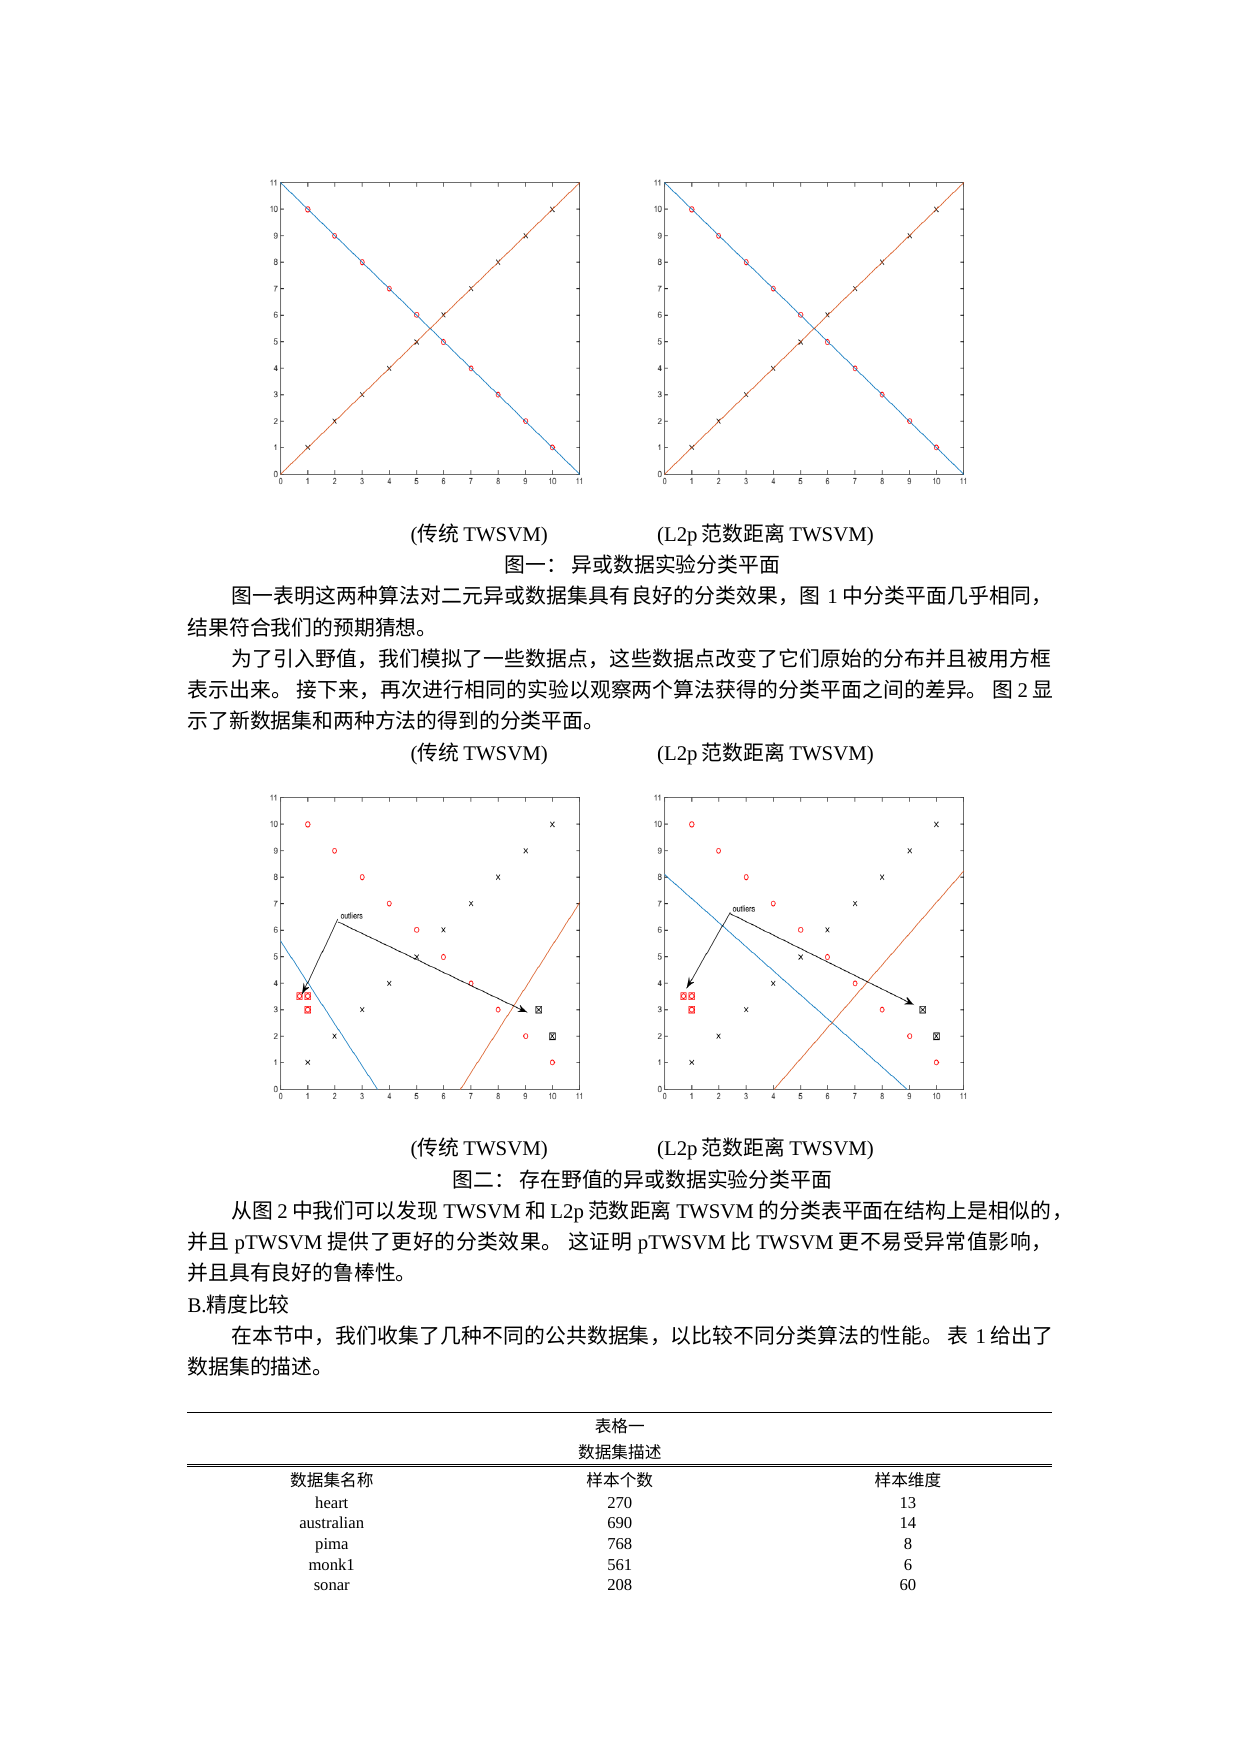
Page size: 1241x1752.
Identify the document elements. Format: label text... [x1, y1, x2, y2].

text (传统TWSVM) (L2p范数距离TWSVM) [187, 735, 1053, 766]
table_cell monk1 [187, 1554, 476, 1575]
table_cell pima [187, 1534, 476, 1554]
table_cell 数据集名称 [187, 1467, 476, 1493]
table_header 表格一 数据集描述 [187, 1413, 1052, 1464]
table_cell 8 [763, 1534, 1052, 1554]
text 图二： 存在野值的异或数据实验分类平面 [187, 1162, 1053, 1193]
table_cell 14 [763, 1513, 1052, 1534]
text 为了引入野值，我们模拟了一些数据点，这些数据点改变了它们原始的分布并且被用方框表示出来。 接下来，再次进行相同的实验以观察两个算法获得的分类平面之间的差异。 图2显示了新数据集和两种方法的得到的分类平面。 [187, 641, 1053, 735]
table_cell 208 [476, 1575, 763, 1595]
table_cell 样本个数 [476, 1467, 763, 1493]
text 图一表明这两种算法对二元异或数据集具有良好的分类效果，图1中分类平面几乎相同，结果符合我们的预期猜想。 [187, 579, 1053, 641]
table_cell sonar [187, 1575, 476, 1595]
table_cell 690 [476, 1513, 763, 1534]
text (传统TWSVM) (L2p范数距离TWSVM) [187, 1131, 1053, 1162]
table_cell 13 [763, 1493, 1052, 1513]
text (传统TWSVM) (L2p范数距离TWSVM) [187, 516, 1053, 548]
text 从图2中我们可以发现TWSVM和L2p范数距离TWSVM的分类表平面在结构上是相似的，并且pTWSVM提供了更好的分类效果。 这证明pTWSVM比TWSVM更不易受异常值影响，并且具有良好的鲁棒性。 [187, 1193, 1053, 1287]
table_cell 60 [763, 1575, 1052, 1595]
table_cell 270 [476, 1493, 763, 1513]
table_cell 768 [476, 1534, 763, 1554]
table_cell heart [187, 1493, 476, 1513]
text B.精度比较 [187, 1287, 1053, 1318]
table_cell 6 [763, 1554, 1052, 1575]
table_cell 561 [476, 1554, 763, 1575]
text 在本节中，我们收集了几种不同的公共数据集，以比较不同分类算法的性能。 表1给出了数据集的描述。 [187, 1318, 1053, 1381]
table_cell 样本维度 [763, 1467, 1052, 1493]
table_cell australian [187, 1513, 476, 1534]
text 图一： 异或数据实验分类平面 [187, 548, 1053, 579]
